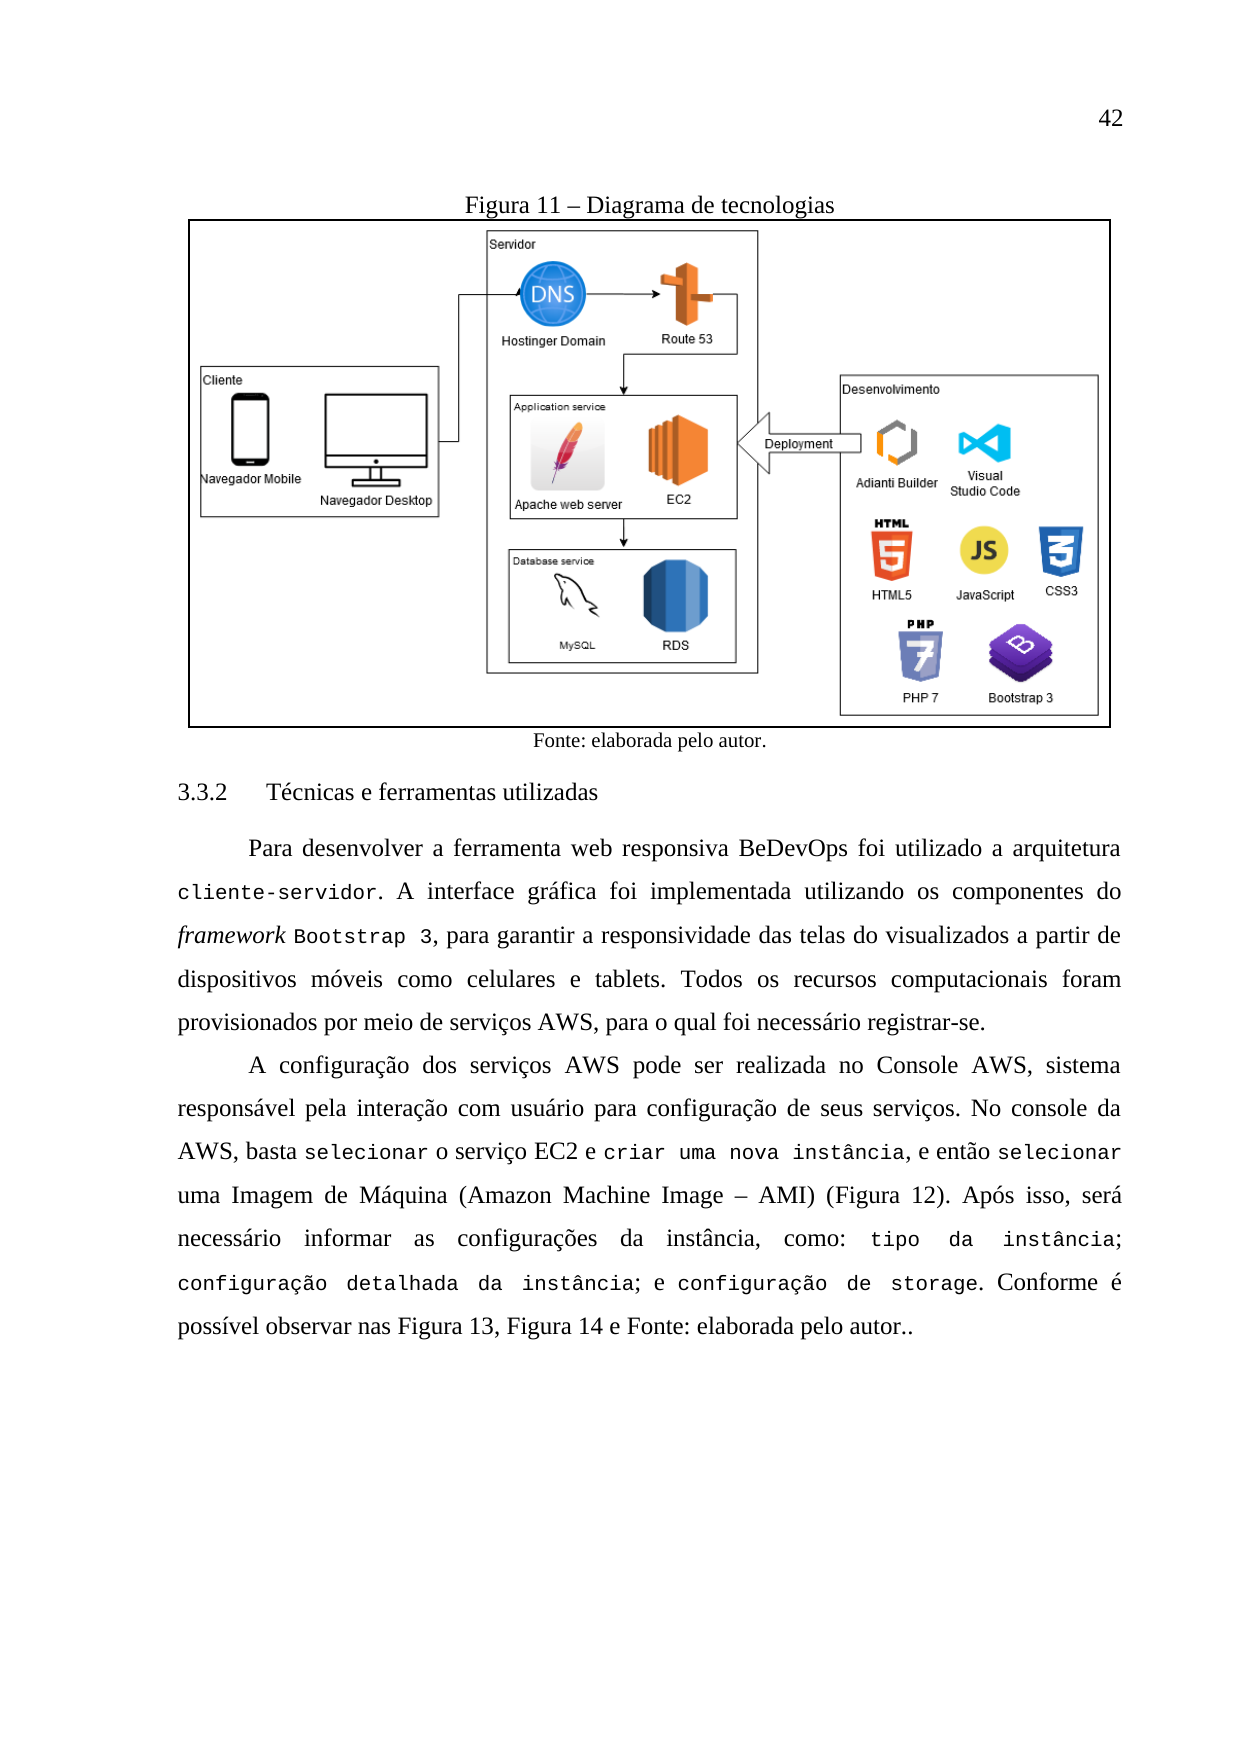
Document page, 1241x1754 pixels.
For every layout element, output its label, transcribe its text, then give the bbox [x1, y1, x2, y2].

text Para desenvolver a ferramenta web responsiva BeDevOps foi utilizado a arquitetura cliente-servidor. A interface gráfica foi implementada utilizando os componentes do framework Bootstrap 3, para garantir a responsividade das telas do visualizados a partir de dispositivos móveis como celulares e tablets. Todos os recursos computacionais foram provisionados por meio de serviços AWS, para o qual foi necessário registrar-se. [177, 833, 1122, 1036]
picture [190, 221, 1109, 726]
text Fonte: elaborada pelo autor. [177, 728, 1122, 752]
text A configuração dos serviços AWS pode ser realizada no Console AWS, sistema responsável pela interação com usuário para configuração de seus serviços. No console da AWS, basta selecionar o serviço EC2 e criar uma nova instância, e então selecionar uma Imagem de Máquina (Amazon Machine Image – AMI) (Figura 12). Após isso, será necessário informar as configurações da instância, como: tipo da instância; configuração detalhada da instância; e configuração de storage. Conforme é possível observar nas Figura 13, Figura 14 e Figura 15. [177, 1050, 1122, 1340]
subtitle Técnicas e ferramentas utilizadas [177, 777, 1122, 806]
